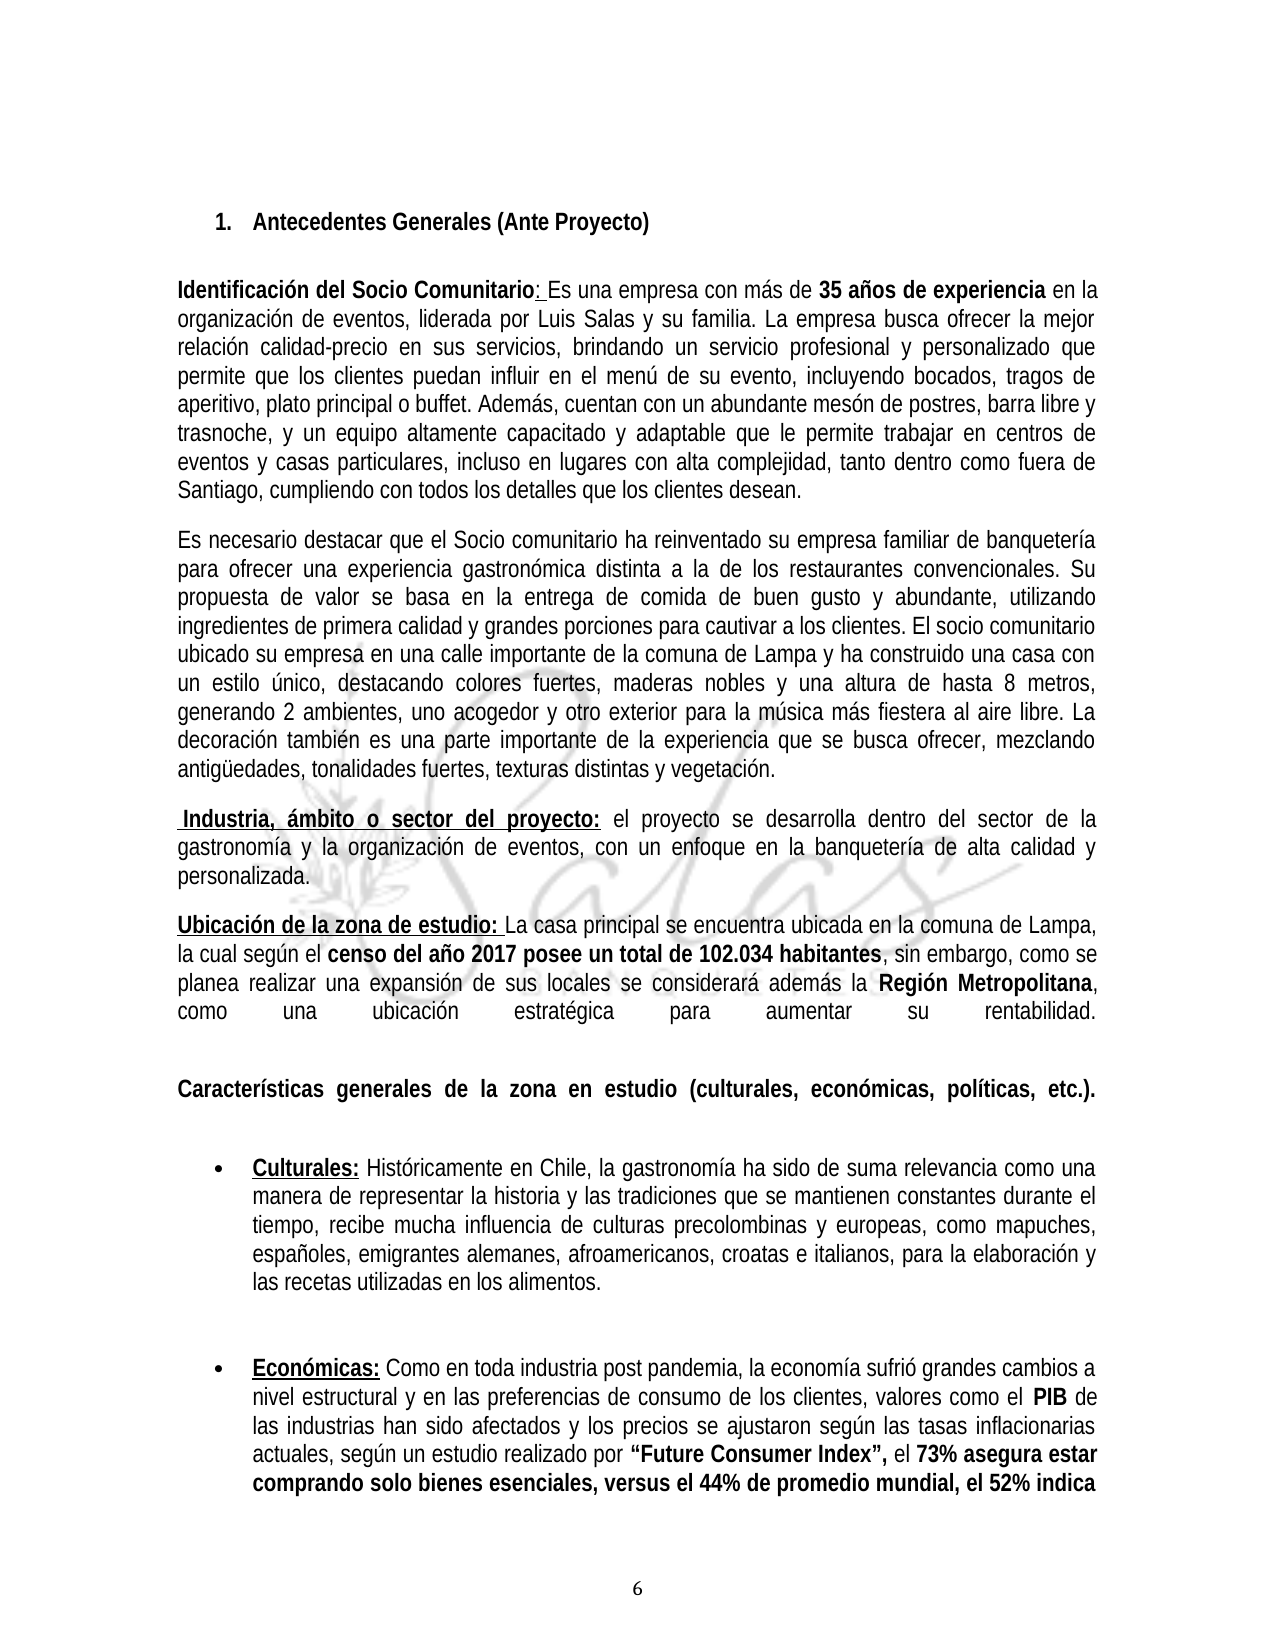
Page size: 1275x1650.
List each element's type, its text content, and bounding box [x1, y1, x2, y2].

list Culturales: Históricamente en Chile, la gastronomía ha sido de suma relevancia como una manera de representar la historia y las tradiciones que se mantienen constantes durante el tiempo, recibe mucha influencia de culturas precolombinas y europeas, como mapuches, españoles, emigrantes alemanes, afroamericanos, croatas e italianos, para la elaboración y las recetas utilizadas en los alimentos. [215, 1153, 1098, 1296]
text Identificación del Socio Comunitario: Es una empresa con más de 35 años de experiencia en la organización de eventos, liderada por Luis Salas y su familia. La empresa busca ofrecer la mejor relación calidad-precio en sus servicios, brindando un servicio profesional y personalizado que permite que los clientes puedan influir en el menú de su evento, incluyendo bocados, tragos de aperitivo, plato principal o buffet. Además, cuentan con un abundante mesón de postres, barra libre y trasnoche, y un equipo altamente capacitado y adaptable que le permite trabajar en centros de eventos y casas particulares, incluso en lugares con alta complejidad, tanto dentro como fuera de Santiago, cumpliendo con todos los detalles que los clientes desean. [177, 275, 1098, 504]
text Características generales de la zona en estudio (culturales, económicas, políticas, etc.). [177, 1074, 1098, 1132]
text Ubicación de la zona de estudio: La casa principal se encuentra ubicada en la comuna de Lampa, la cual según el censo del año 2017 posee un total de 102.034 habitantes, sin embargo, como se planea realizar una expansión de sus locales se considerará además la Región Metropolitana, como una ubicación estratégica para aumentar su rentabilidad. [177, 910, 1098, 1054]
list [215, 1353, 1098, 1497]
subtitle Antecedentes Generales (Ante Proyecto) [215, 207, 1098, 236]
text Industria, ámbito o sector del proyecto: el proyecto se desarrolla dentro del sector de la gastronomía y la organización de eventos, con un enfoque en la banquetería de alta calidad y personalizada. [177, 803, 1098, 889]
text Es necesario destacar que el Socio comunitario ha reinventado su empresa familiar de banquetería para ofrecer una experiencia gastronómica distinta a la de los restaurantes convencionales. Su propuesta de valor se basa en la entrega de comida de buen gusto y abundante, utilizando ingredientes de primera calidad y grandes porciones para cautivar a los clientes. El socio comunitario ubicado su empresa en una calle importante de la comuna de Lampa y ha construido una casa con un estilo único, destacando colores fuertes, maderas nobles y una altura de hasta 8 metros, generando 2 ambientes, uno acogedor y otro exterior para la música más fiestera al aire libre. La decoración también es una parte importante de la experiencia que se busca ofrecer, mezclando antigüedades, tonalidades fuertes, texturas distintas y vegetación. [177, 525, 1098, 783]
